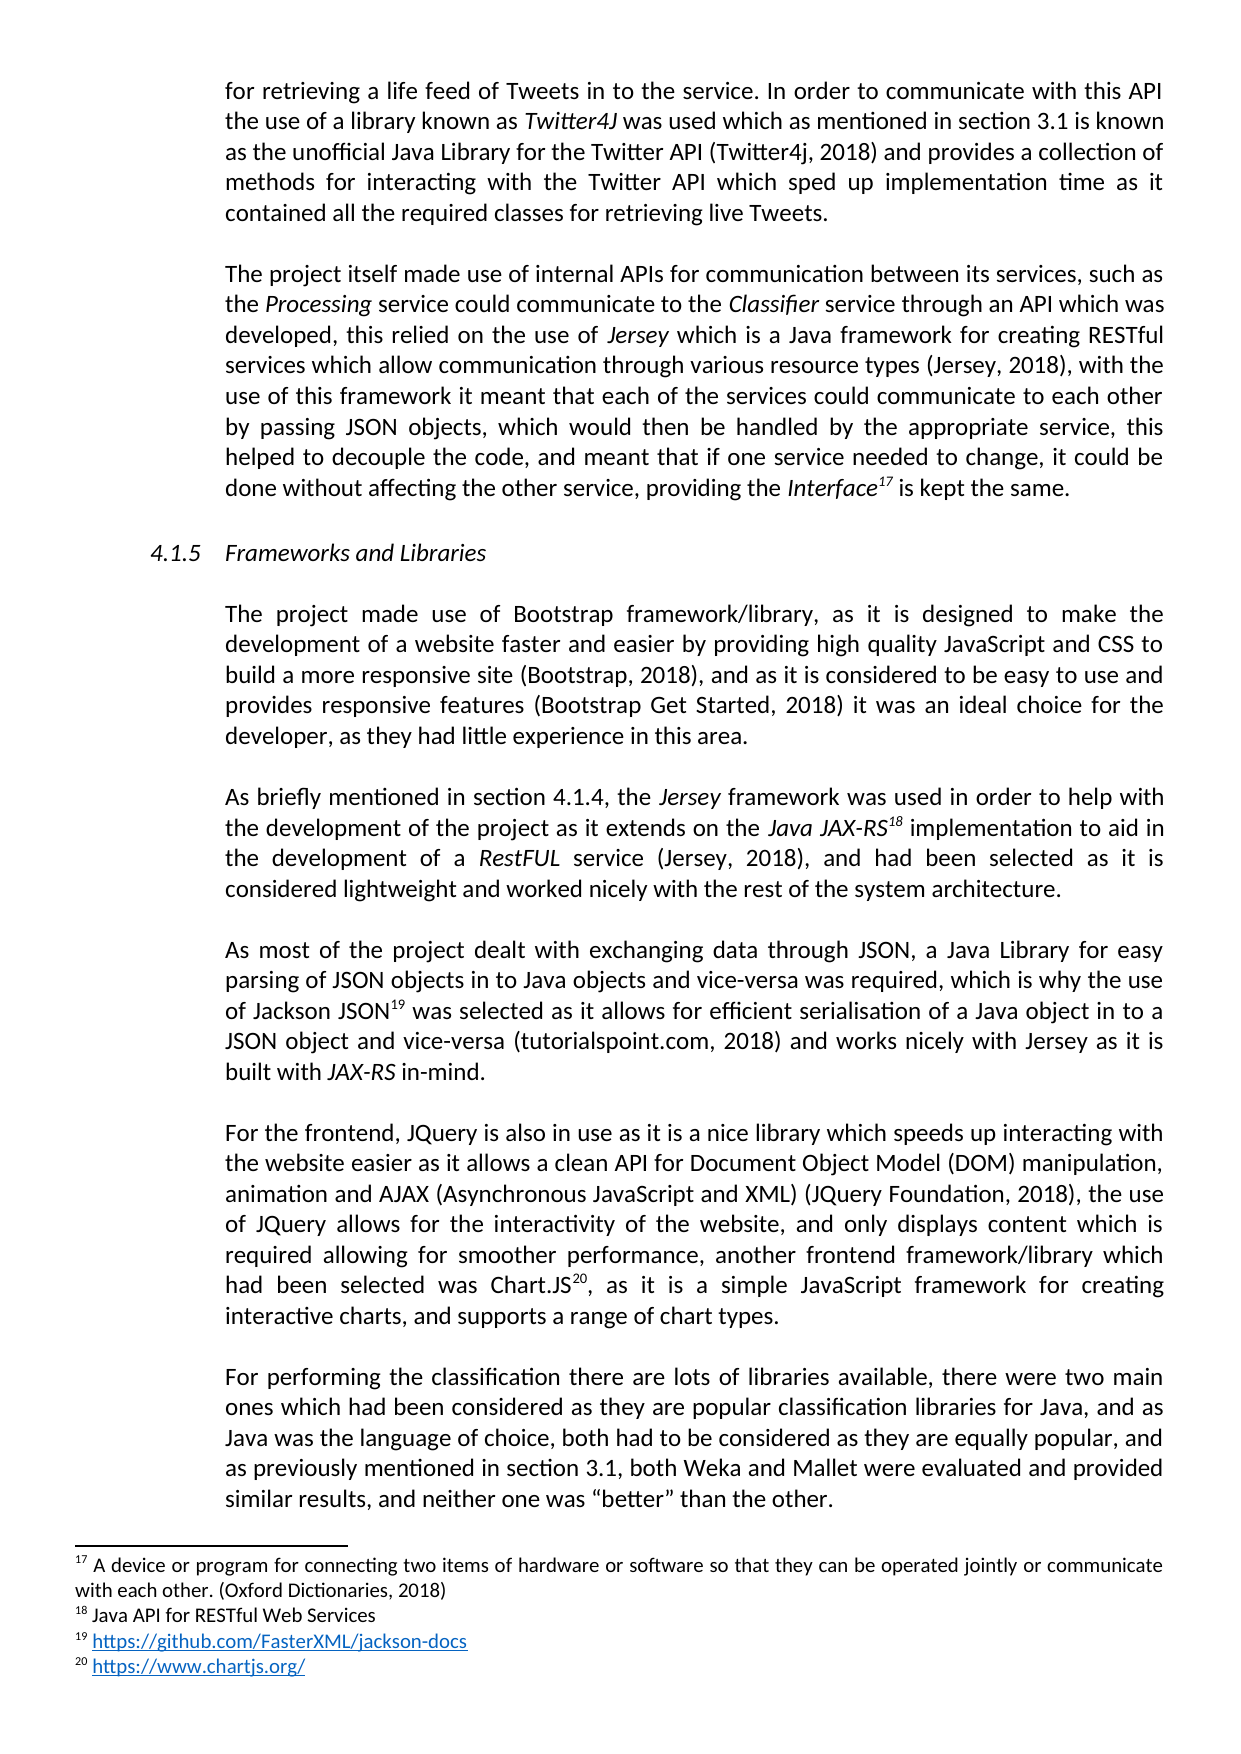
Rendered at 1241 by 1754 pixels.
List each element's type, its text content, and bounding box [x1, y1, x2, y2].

text For performing the classification there are lots of libraries available, there were two main ones which had been considered as they are popular classification libraries for Java, and as Java was the language of choice, both had to be considered as they are equally popular, and as previously mentioned in section 3.1, both Weka and Mallet were evaluated and provided similar results, and neither one was “better” than the other. [225, 1361, 1165, 1514]
text For the frontend, JQuery is also in use as it is a nice library which speeds up interacting with the website easier as it allows a clean API for Document Object Model (DOM) manipulation, animation and AJAX (Asynchronous JavaScript and XML) (JQuery Foundation, 2018), the use of JQuery allows for the interactivity of the website, and only displays content which is required allowing for smoother performance, another frontend framework/library which had been selected was Chart.JS, as it is a simple JavaScript framework for creating interactive charts, and supports a range of chart types. [225, 1117, 1165, 1331]
text As briefly mentioned in section 4.1.4, the Jersey framework was used in order to help with the development of the project as it extends on the Java JAX-RS implementation to aid in the development of a RestFUL service (Jersey, 2018), and had been selected as it is considered lightweight and worked nicely with the rest of the system architecture. [225, 781, 1165, 903]
text The project itself made use of internal APIs for communication between its services, such as the Processing service could communicate to the Classifier service through an API which was developed, this relied on the use of Jersey which is a Java framework for creating RESTful services which allow communication through various resource types (Jersey, 2018), with the use of this framework it meant that each of the services could communicate to each other by passing JSON objects, which would then be handled by the appropriate service, this helped to decouple the code, and meant that if one service needed to change, it could be done without affecting the other service, providing the Interface is kept the same. [225, 258, 1165, 502]
subtitle Frameworks and Libraries [150, 537, 1165, 567]
text The project made use of Bootstrap framework/library, as it is designed to make the development of a website faster and easier by providing high quality JavaScript and CSS to build a more responsive site (Bootstrap, 2018), and as it is considered to be easy to use and provides responsive features (Bootstrap Get Started, 2018) it was an ideal choice for the developer, as they had little experience in this area. [225, 598, 1165, 751]
text As most of the project dealt with exchanging data through JSON, a Java Library for easy parsing of JSON objects in to Java objects and vice-versa was required, which is why the use of Jackson JSON was selected as it allows for efficient serialisation of a Java object in to a JSON object and vice-versa (tutorialspoint.com, 2018) and works nicely with Jersey as it is built with JAX-RS in-mind. [225, 934, 1165, 1086]
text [225, 75, 1165, 228]
